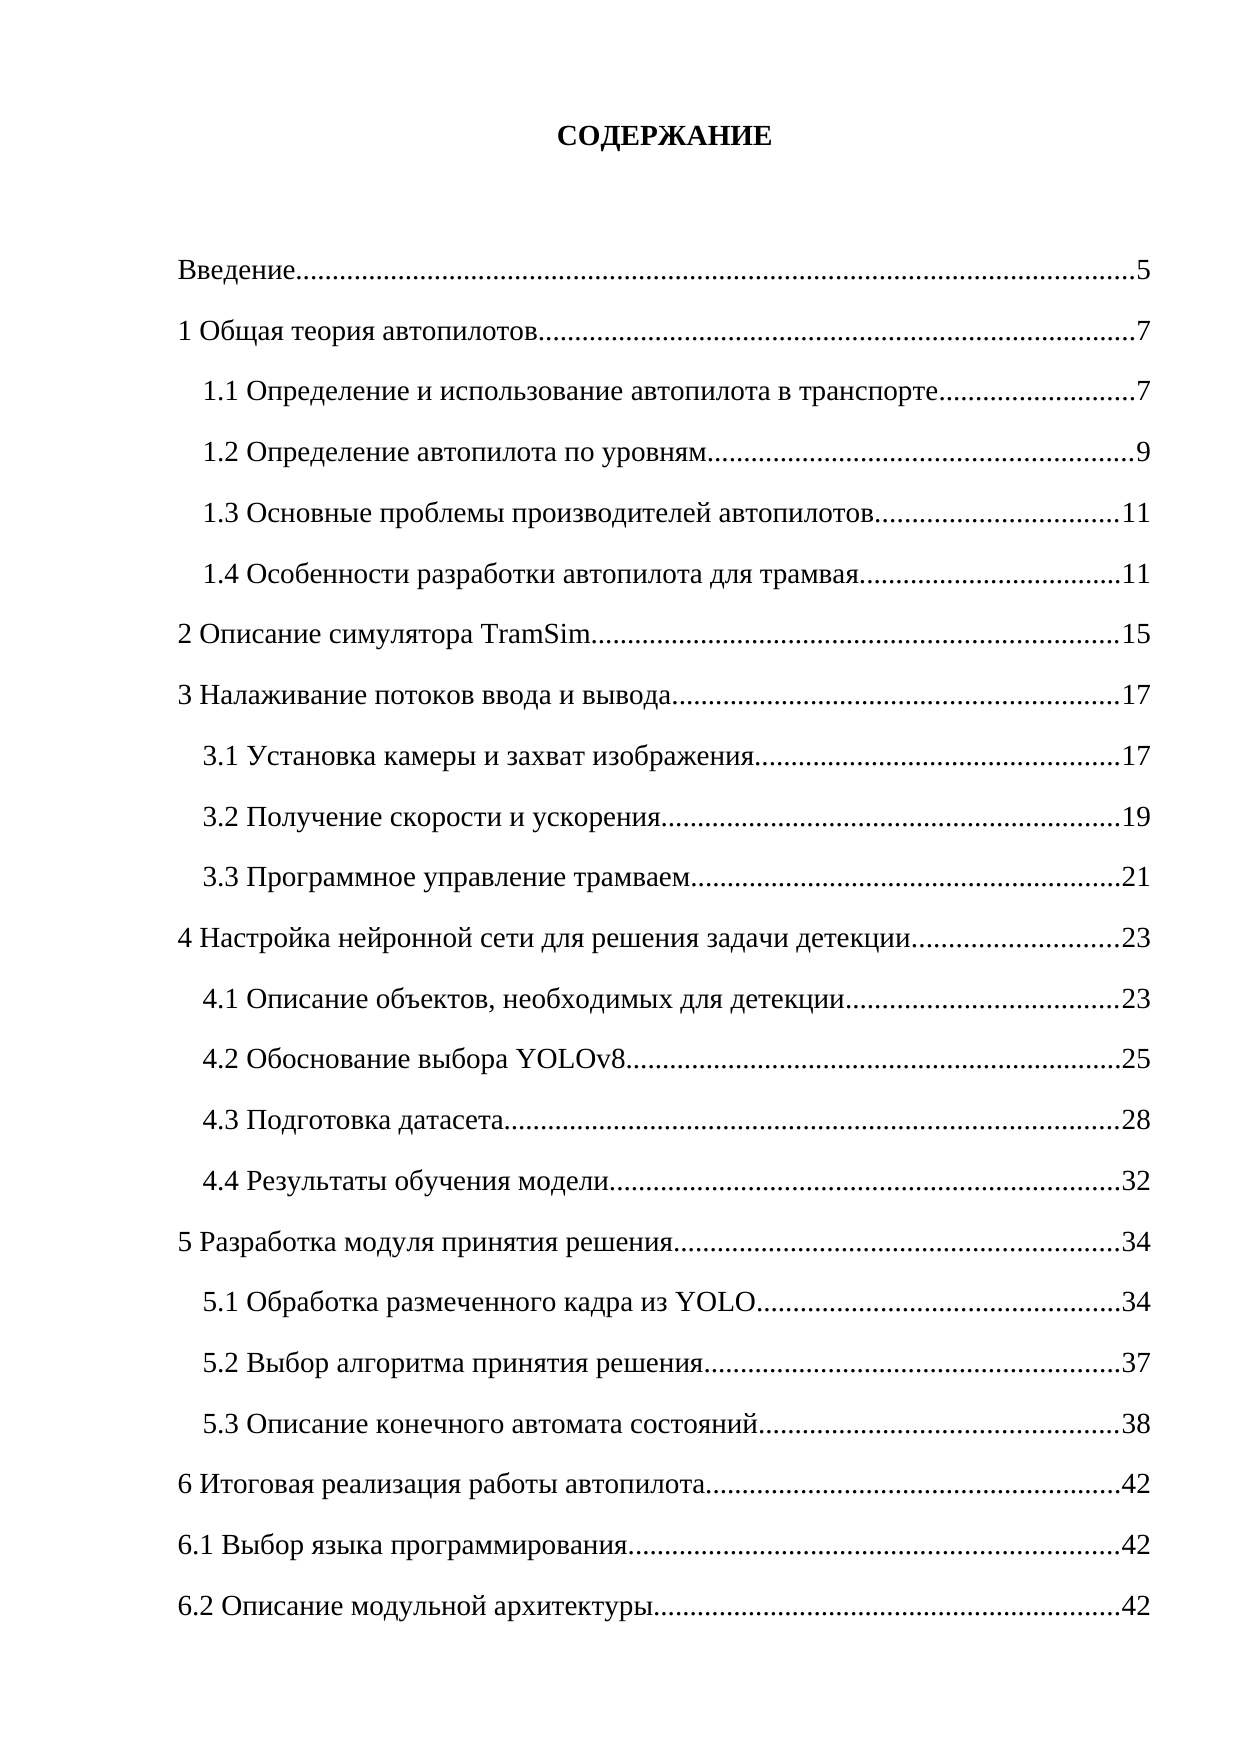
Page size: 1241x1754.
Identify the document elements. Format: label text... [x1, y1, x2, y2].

text СОДЕРЖАНИЕ [177, 118, 1152, 152]
